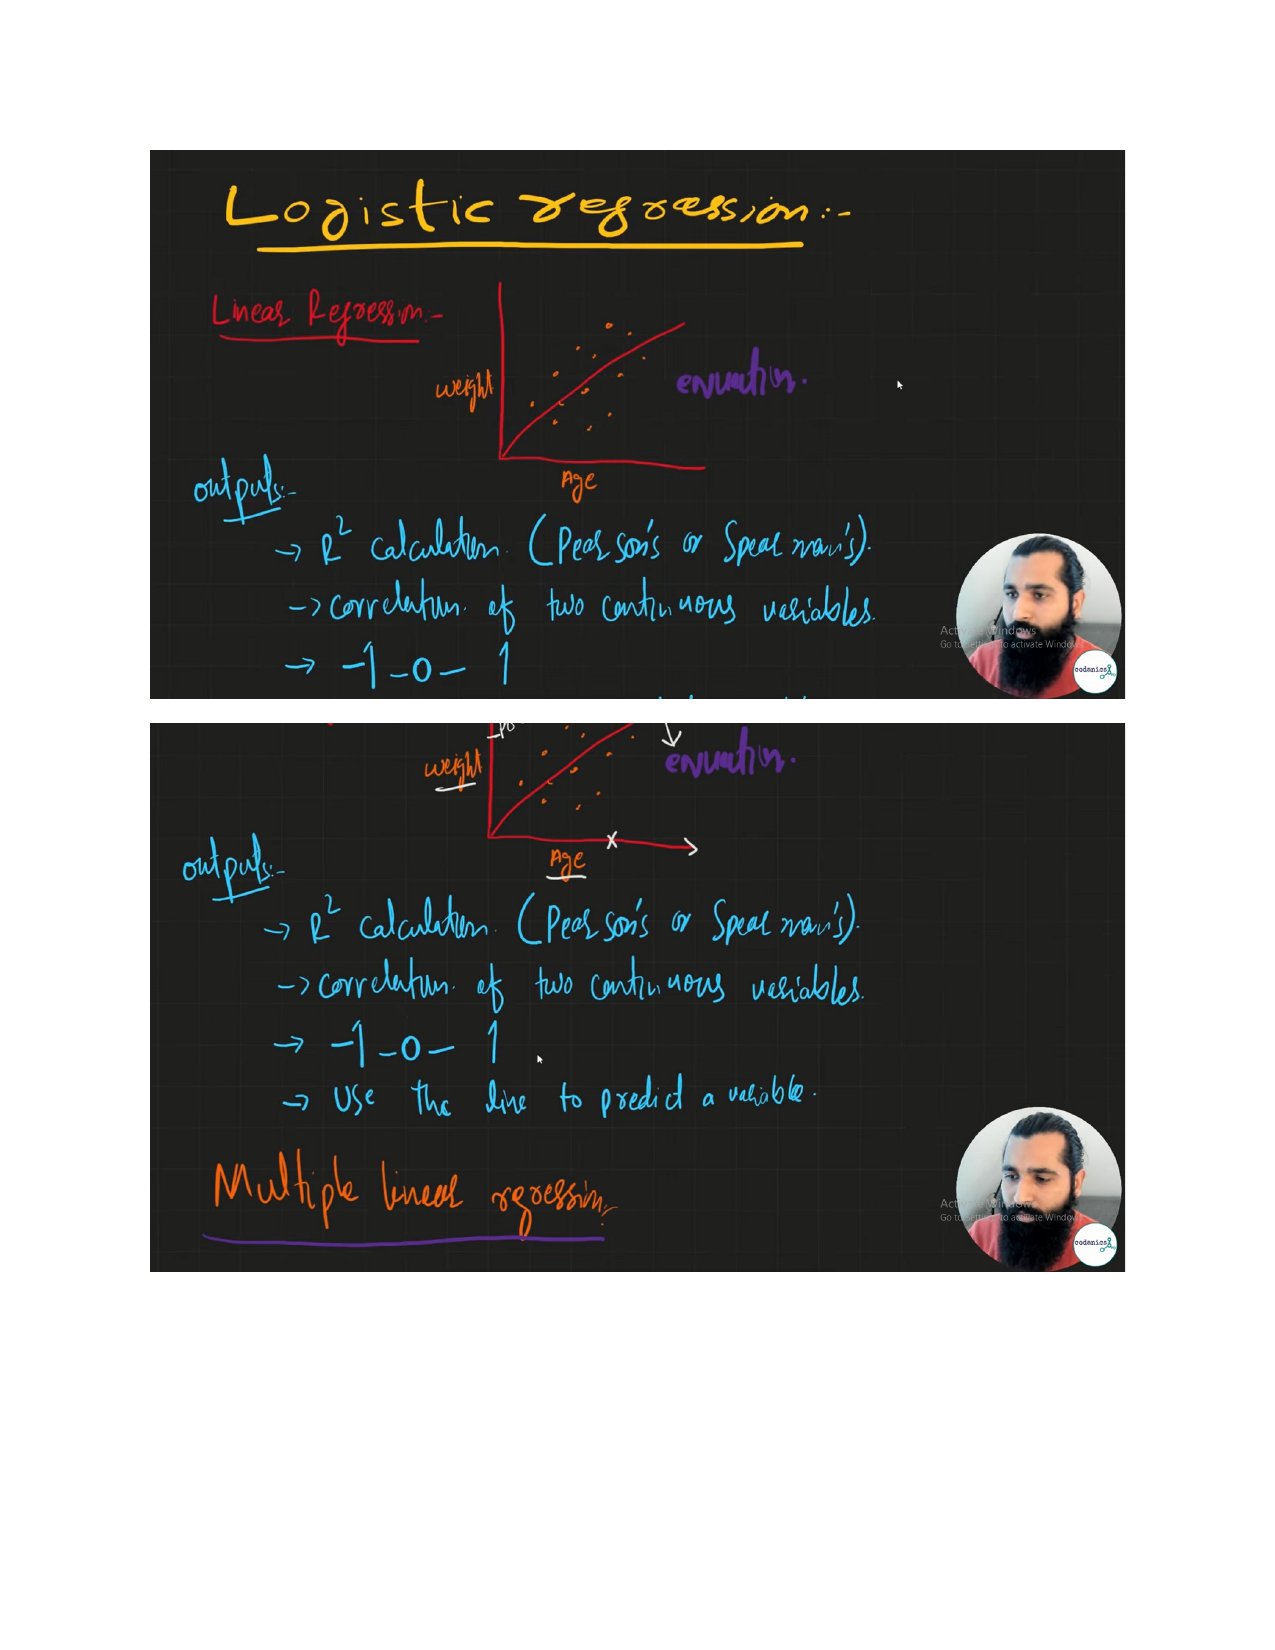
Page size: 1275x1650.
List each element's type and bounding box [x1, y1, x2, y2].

picture [150, 150, 1125, 699]
picture [150, 723, 1125, 1272]
